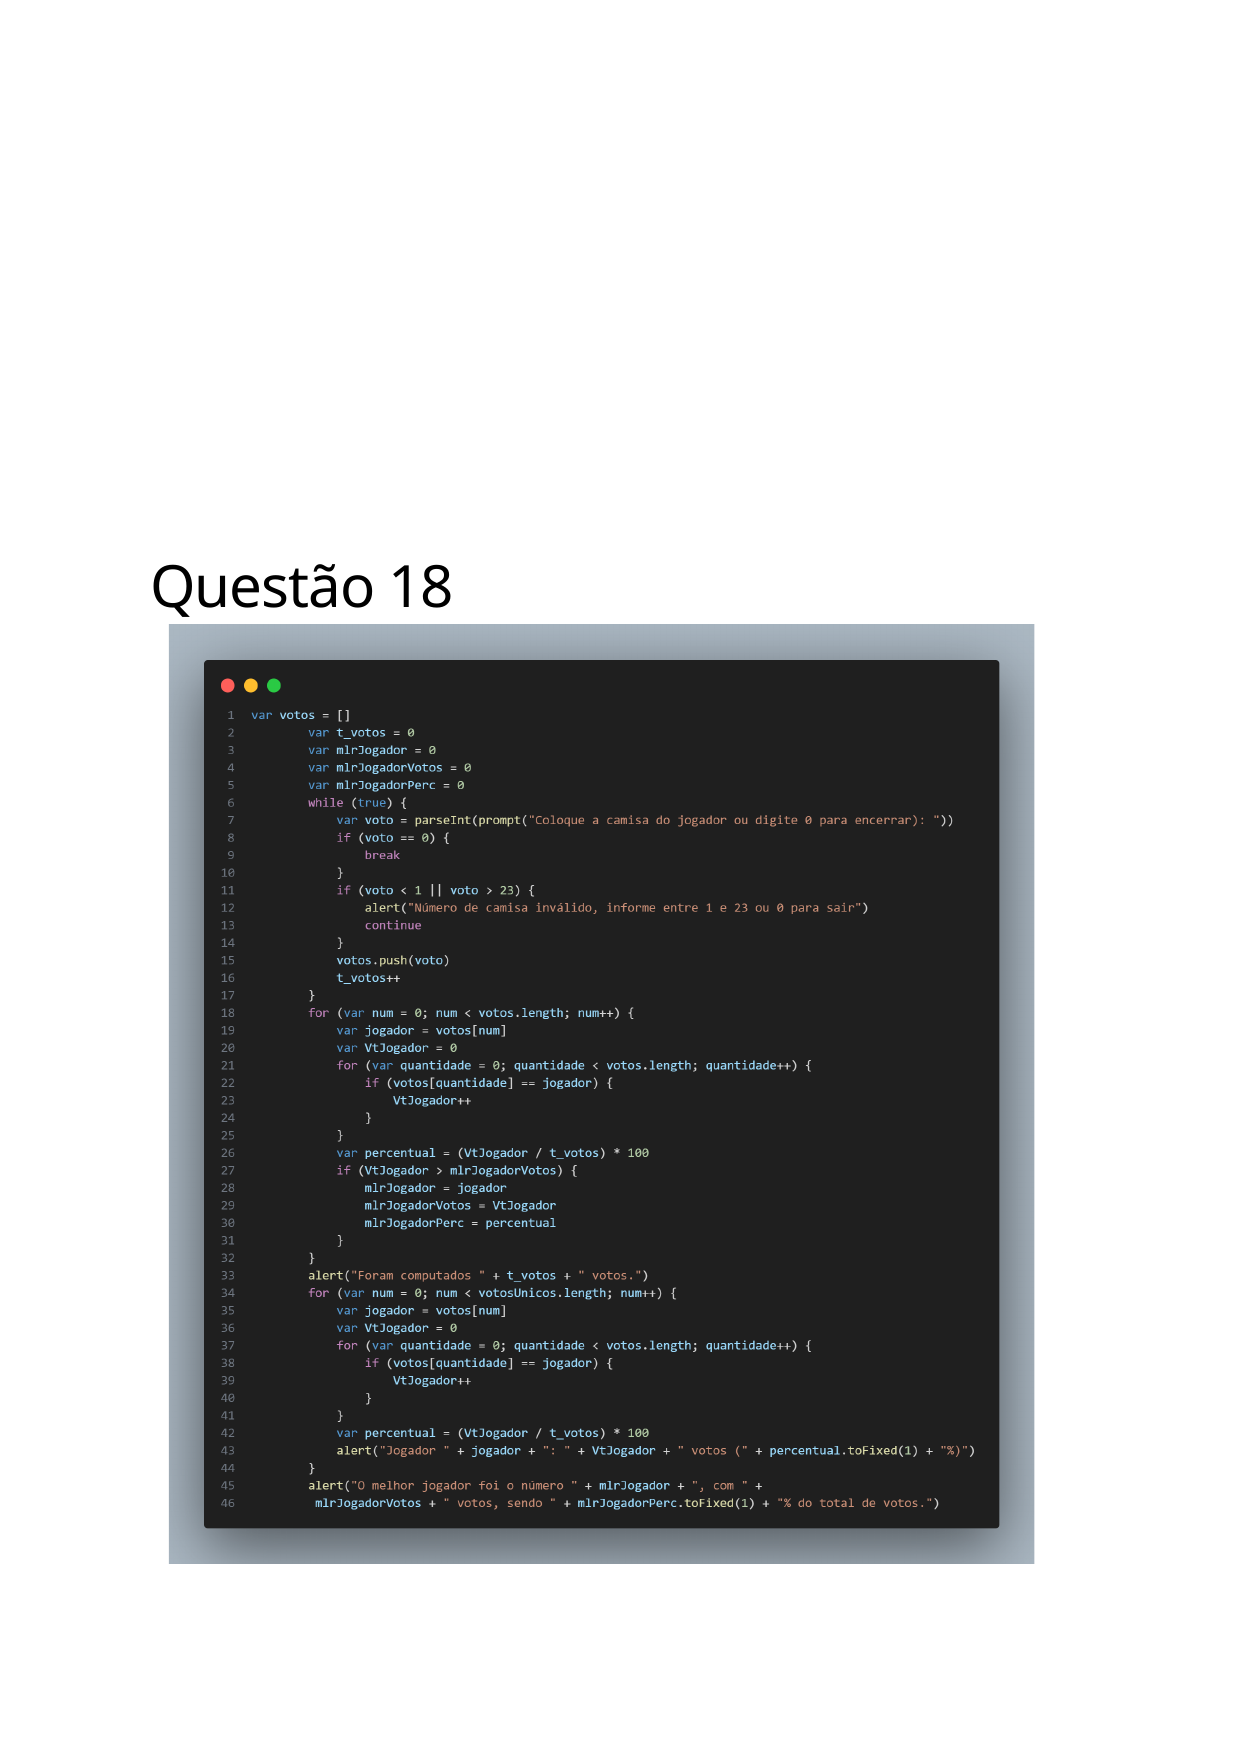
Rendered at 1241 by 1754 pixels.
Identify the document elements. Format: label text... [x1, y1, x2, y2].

title Questão 18 [150, 545, 1090, 624]
